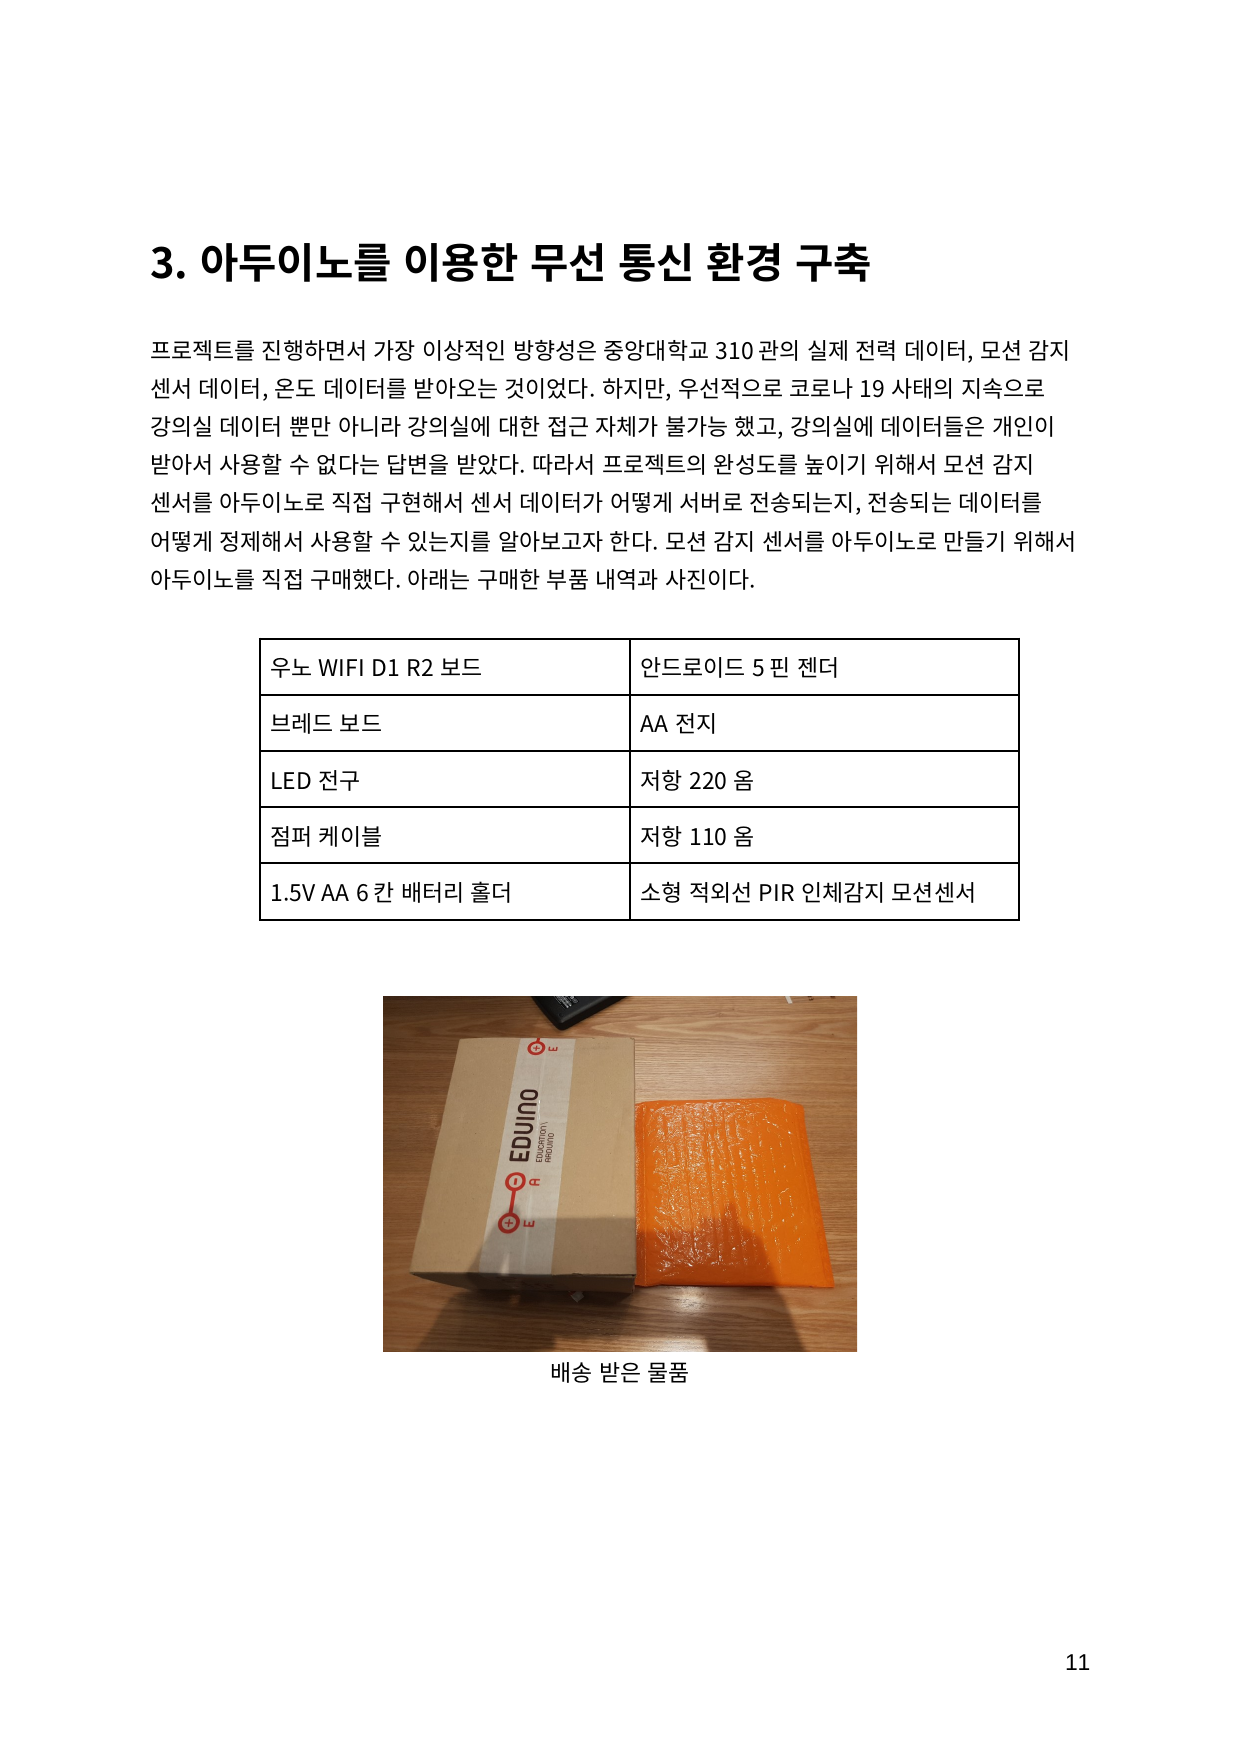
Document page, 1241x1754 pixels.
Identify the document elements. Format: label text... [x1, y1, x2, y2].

table_cell 점퍼 케이블 [261, 808, 629, 862]
table_cell AA 전지 [631, 696, 1018, 750]
table_header 안드로이드 5핀 젠더 [631, 640, 1018, 694]
table_cell 소형 적외선 PIR 인체감지 모션센서 [631, 864, 1018, 918]
subtitle 3. 아두이노를 이용한 무선 통신 환경 구축 [150, 230, 1090, 290]
table_cell LED 전구 [261, 752, 629, 806]
table_cell 1.5V AA 6칸 배터리 홀더 [261, 864, 629, 918]
table_cell 저항 110 옴 [631, 808, 1018, 862]
text 프로젝트를 진행하면서 가장 이상적인 방향성은 중앙대학교 310관의 실제 전력 데이터, 모션 감지 센서 데이터, 온도 데이터를 받아오는 것이었다. 하지만, 우선적으로 코로나 19 사태의 지속으로 강의실 데이터 뿐만 아니라 강의실에 대한 접근 자체가 불가능 했고, 강의실에 데이터들은 개인이 받아서 사용할 수 없다는 답변을 받았다. 따라서 프로젝트의 완성도를 높이기 위해서 모션 감지 센서를 아두이노로 직접 구현해서 센서 데이터가 어떻게 서버로 전송되는지, 전송되는 데이터를 어떻게 정제해서 사용할 수 있는지를 알아보고자 한다. 모션 감지 센서를 아두이노로 만들기 위해서 아두이노를 직접 구매했다. 아래는 구매한 부품 내역과 사진이다. [150, 333, 1090, 595]
table_cell 브레드 보드 [261, 696, 629, 750]
table_cell 저항 220 옴 [631, 752, 1018, 806]
table_header 우노 WIFI D1 R2 보드 [261, 640, 629, 694]
picture [383, 996, 858, 1352]
text 배송 받은 물품 [150, 1355, 1090, 1388]
